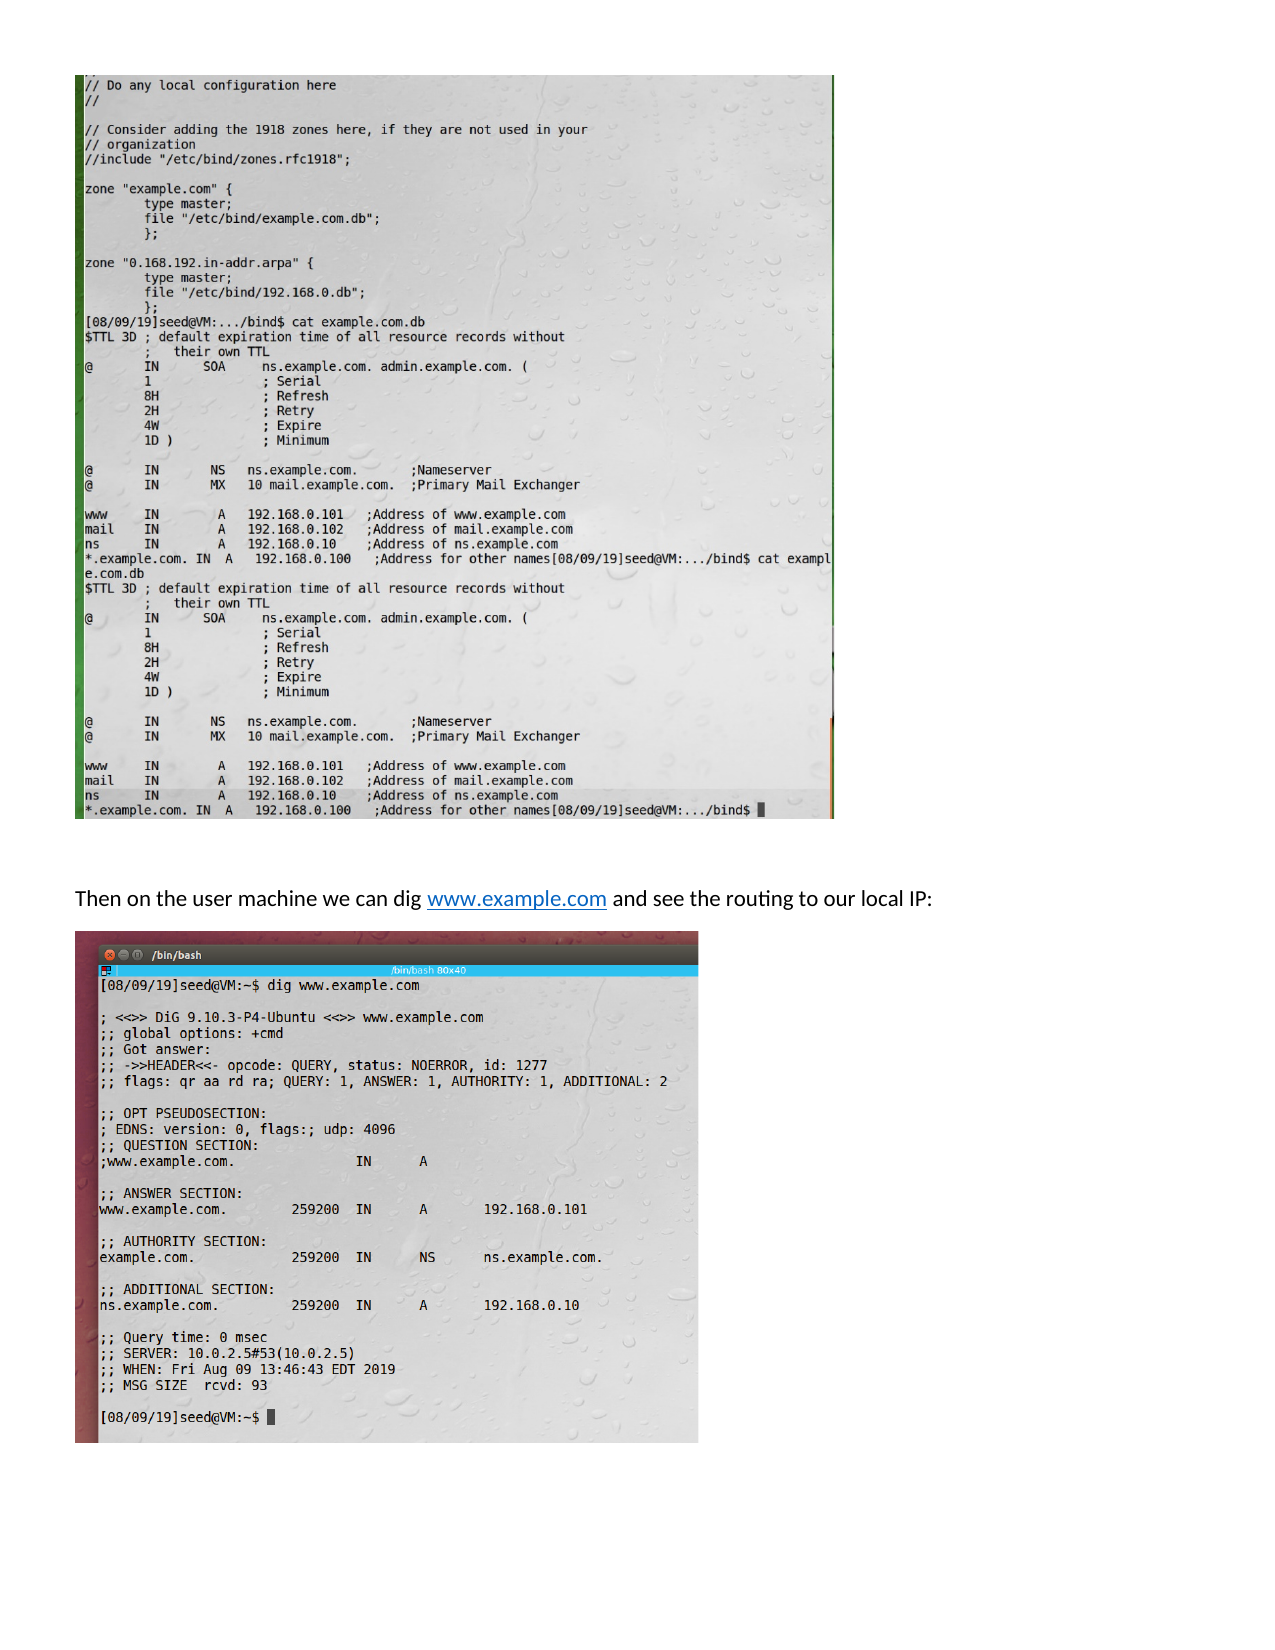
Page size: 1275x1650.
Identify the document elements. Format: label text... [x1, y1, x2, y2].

text Then on the user machine we can dig www.example.com and see the routing to our local IP: [75, 884, 1200, 912]
picture [75, 75, 835, 819]
picture [75, 931, 699, 1443]
